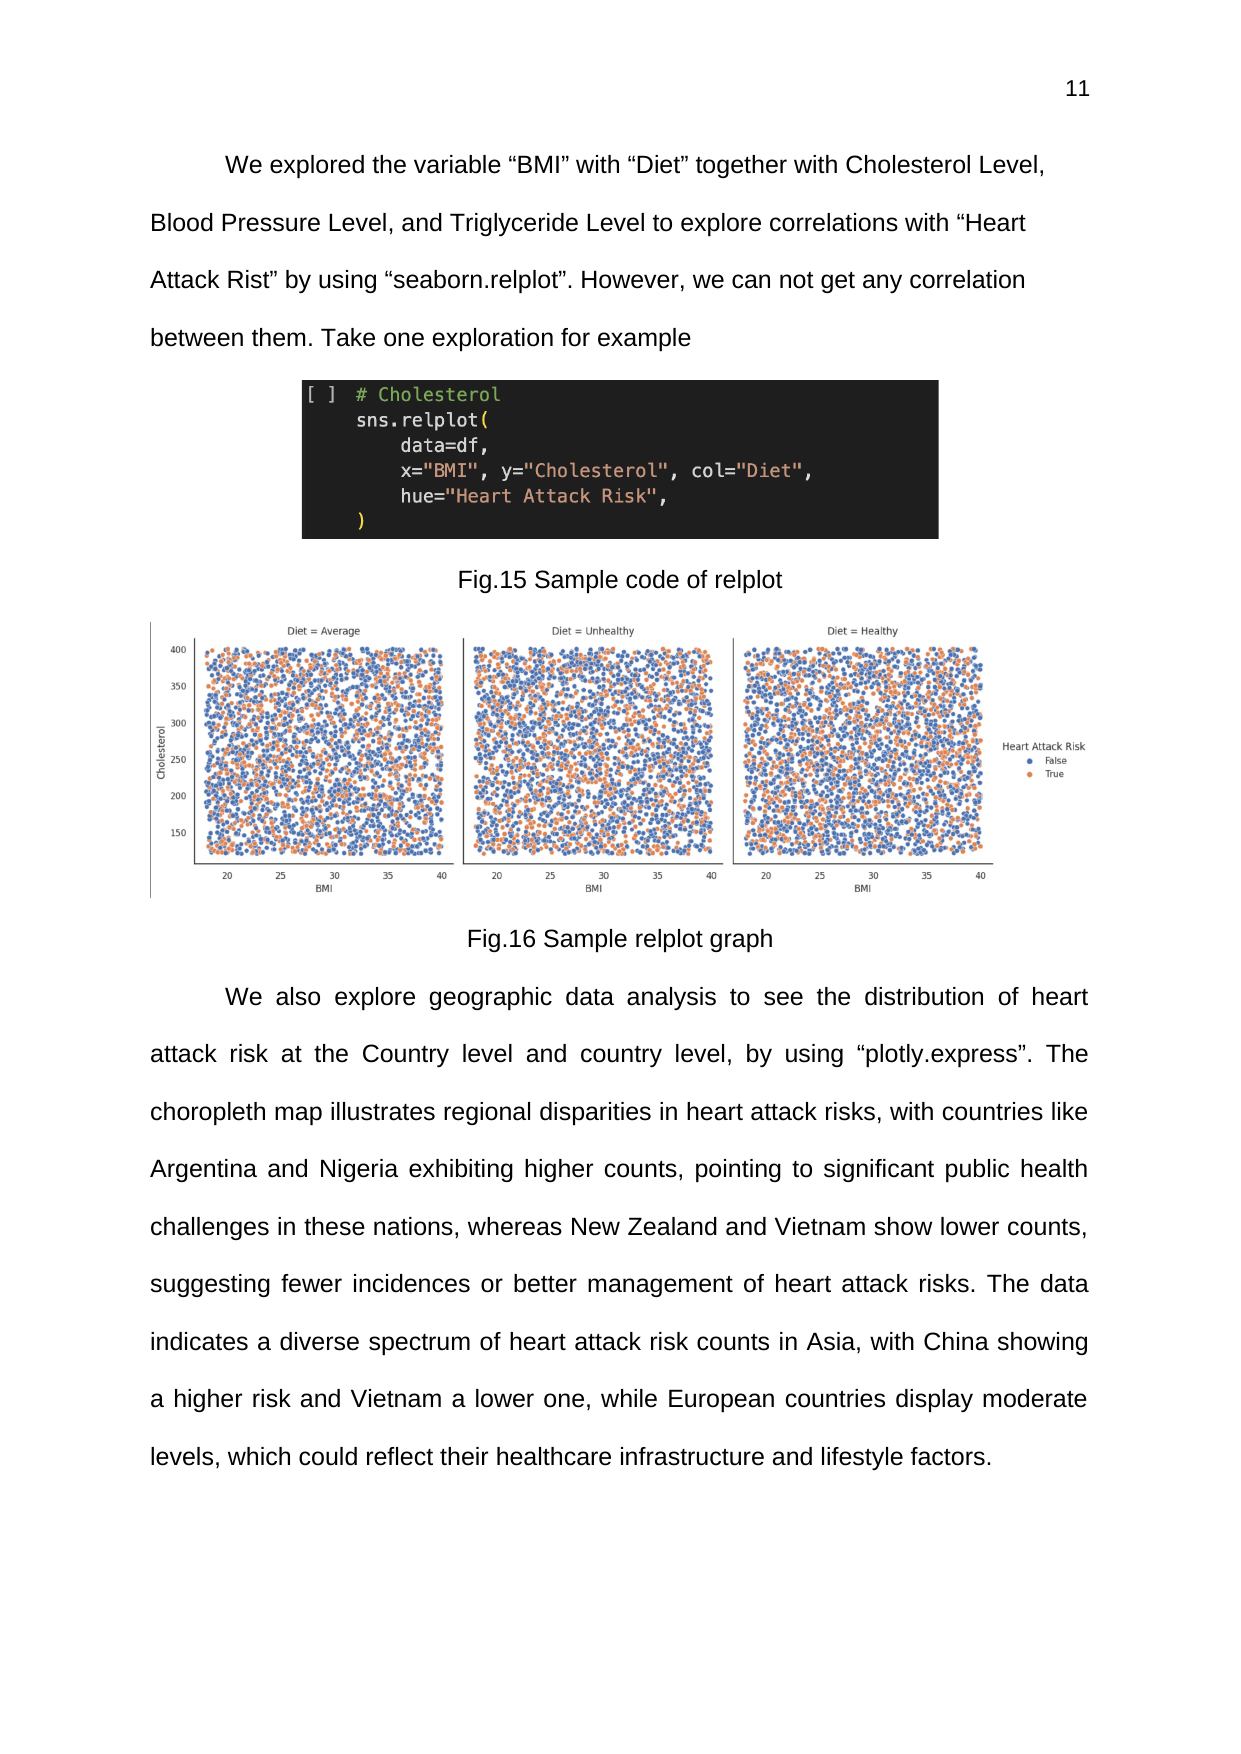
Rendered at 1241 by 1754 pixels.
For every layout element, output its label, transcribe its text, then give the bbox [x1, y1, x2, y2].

picture [301, 380, 939, 539]
text We explored the variable “BMI” with “Diet” together with Cholesterol Level, Blood Pressure Level, and Triglyceride Level to explore correlations with “Heart Attack Rist” by using “seaborn.relplot”. However, we can not get any correlation between them. Take one exploration for example [150, 150, 1090, 351]
text Fig.16 Sample relplot graph [150, 924, 1090, 953]
picture [150, 622, 1091, 898]
text We also explore geographic data analysis to see the distribution of heart attack risk at the Country level and country level, by using “plotly.express”. The choropleth map illustrates regional disparities in heart attack risks, with countries like Argentina and Nigeria exhibiting higher counts, pointing to significant public health challenges in these nations, whereas New Zealand and Vietnam show lower counts, suggesting fewer incidences or better management of heart attack risks. The data indicates a diverse spectrum of heart attack risk counts in Asia, with China showing a higher risk and Vietnam a lower one, while European countries display moderate levels, which could reflect their healthcare infrastructure and lifestyle factors. [150, 982, 1090, 1470]
text Fig.15 Sample code of relplot [150, 565, 1090, 594]
